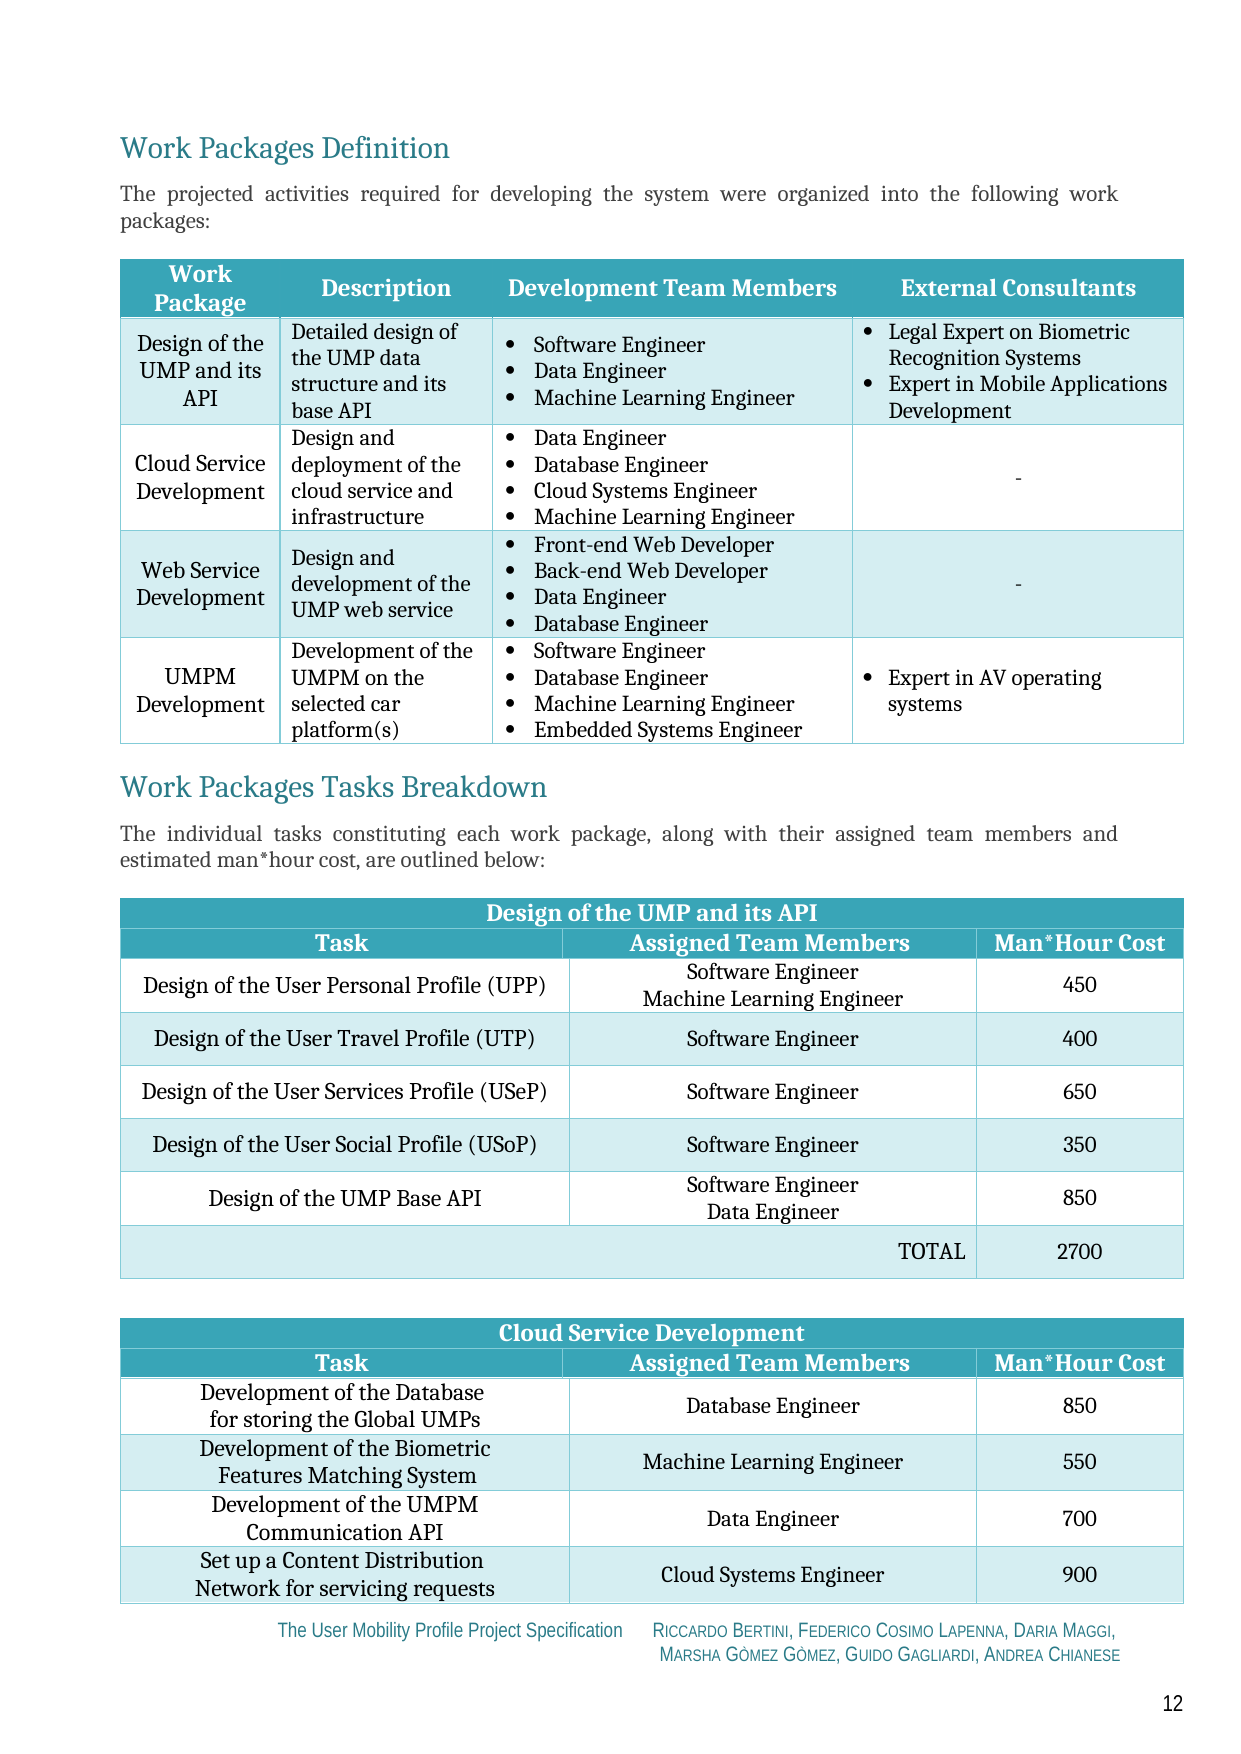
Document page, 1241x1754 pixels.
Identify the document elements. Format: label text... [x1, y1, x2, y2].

table_header Description [281, 260, 492, 317]
table_cell 450 [977, 959, 1183, 1012]
table_cell UMPM Development [121, 638, 279, 743]
text Work Packages Definition [120, 130, 1120, 166]
table_cell Design of the User Travel Profile (UTP) [121, 1013, 569, 1065]
table_cell Cloud Systems Engineer [570, 1547, 976, 1602]
table_header Work Package [121, 260, 279, 317]
table_cell 850 [977, 1379, 1183, 1434]
table_cell Design of the User Social Profile (USoP) [121, 1119, 569, 1171]
table_cell Software Engineer [570, 1066, 976, 1118]
table_cell Assigned Team Members [563, 1349, 976, 1377]
table_cell Design of the UMP Base API [121, 1172, 569, 1225]
table_cell Software Engineer Data Engineer [570, 1172, 976, 1225]
table_cell Man*Hour Cost [977, 1349, 1183, 1377]
table_cell Development of the Database for storing the Global UMPs [121, 1379, 569, 1434]
table_cell 550 [977, 1435, 1183, 1490]
table_cell 400 [977, 1013, 1183, 1065]
table_cell 650 [977, 1066, 1183, 1118]
table_cell Design of the UMP and its API [121, 319, 279, 424]
table_cell Design and deployment of the cloud service and infrastructure [281, 425, 492, 530]
text The individual tasks constituting each work package, along with their assigned team members and estimated man*hour cost, are outlined below: [120, 821, 1120, 873]
table_header Design of the UMP and its API [121, 899, 1183, 928]
text Work Packages Tasks Breakdown [120, 769, 1120, 805]
table_cell Development of the UMPM Communication API [121, 1491, 569, 1546]
table_cell 2700 [977, 1226, 1183, 1278]
table_cell Development of the UMPM on the selected car platform(s) [281, 638, 492, 743]
table_header Development Team Members [493, 260, 852, 317]
table_cell Software Engineer Database Engineer Machine Learning Engineer Embedded Systems Engineer [493, 638, 852, 743]
table_cell Task [121, 929, 562, 958]
table_cell Database Engineer [570, 1379, 976, 1434]
table_cell Development of the Biometric Features Matching System [121, 1435, 569, 1490]
table_cell Software Engineer [570, 1119, 976, 1171]
table_cell Data Engineer Database Engineer Cloud Systems Engineer Machine Learning Engineer [493, 425, 852, 530]
table_cell Design of the User Personal Profile (UPP) [121, 959, 569, 1012]
table_cell 900 [977, 1547, 1183, 1602]
table_cell Assigned Team Members [563, 929, 976, 958]
table_cell Detailed design of the UMP data structure and its base API [281, 319, 492, 424]
table_cell 700 [977, 1491, 1183, 1546]
table_cell Software Engineer Data Engineer Machine Learning Engineer [493, 319, 852, 424]
table_cell Task [121, 1349, 562, 1377]
table_cell Cloud Service Development [121, 425, 279, 530]
text The projected activities required for developing the system were organized into the following work packages: [120, 181, 1120, 234]
table_header Cloud Service Development [121, 1319, 1183, 1348]
table_cell Web Service Development [121, 531, 279, 637]
table_header External Consultants [853, 260, 1183, 317]
table_cell - [853, 425, 1183, 530]
table_cell 350 [977, 1119, 1183, 1171]
table_cell Legal Expert on Biometric Recognition Systems Expert in Mobile Applications Development [853, 319, 1183, 424]
table_cell Set up a Content Distribution Network for servicing requests [121, 1547, 569, 1602]
table_cell Data Engineer [570, 1491, 976, 1546]
table_cell Design and development of the UMP web service [281, 531, 492, 637]
table_cell Software Engineer [570, 1013, 976, 1065]
table_cell Software Engineer Machine Learning Engineer [570, 959, 976, 1012]
table_cell Man*Hour Cost [977, 929, 1183, 958]
table_cell Expert in AV operating systems [853, 638, 1183, 743]
table_cell - [853, 531, 1183, 637]
table_cell TOTAL [121, 1226, 976, 1278]
table_cell Design of the User Services Profile (USeP) [121, 1066, 569, 1118]
table_cell 850 [977, 1172, 1183, 1225]
table_cell Machine Learning Engineer [570, 1435, 976, 1490]
table_cell Front-end Web Developer Back-end Web Developer Data Engineer Database Engineer [493, 531, 852, 637]
